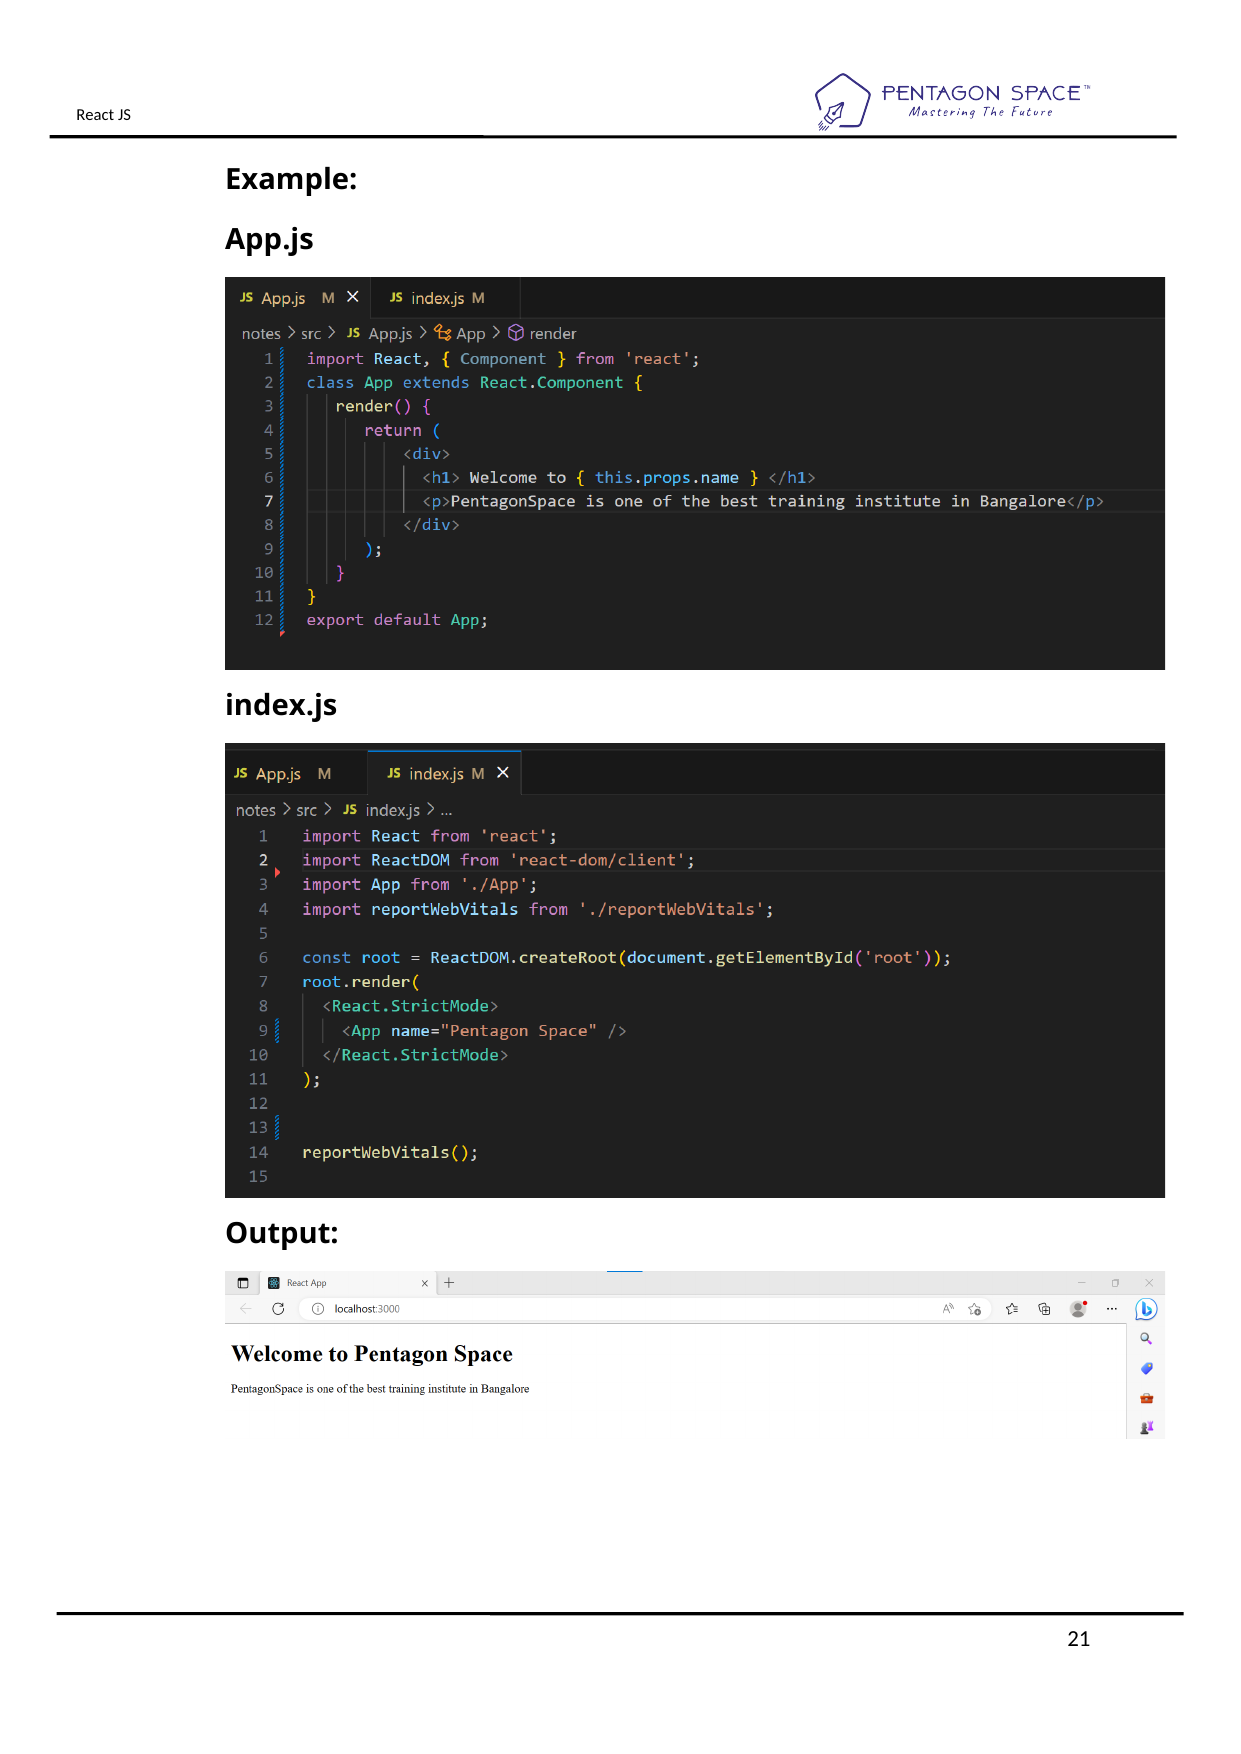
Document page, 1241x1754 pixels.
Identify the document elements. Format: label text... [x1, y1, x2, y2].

list App.js [225, 218, 1090, 258]
picture [815, 73, 1091, 131]
picture [225, 743, 1166, 1198]
picture [225, 1271, 1166, 1439]
picture [225, 277, 1166, 670]
list Example: [225, 159, 1090, 198]
list Output: [225, 1212, 1090, 1252]
list index.js [225, 684, 1090, 724]
